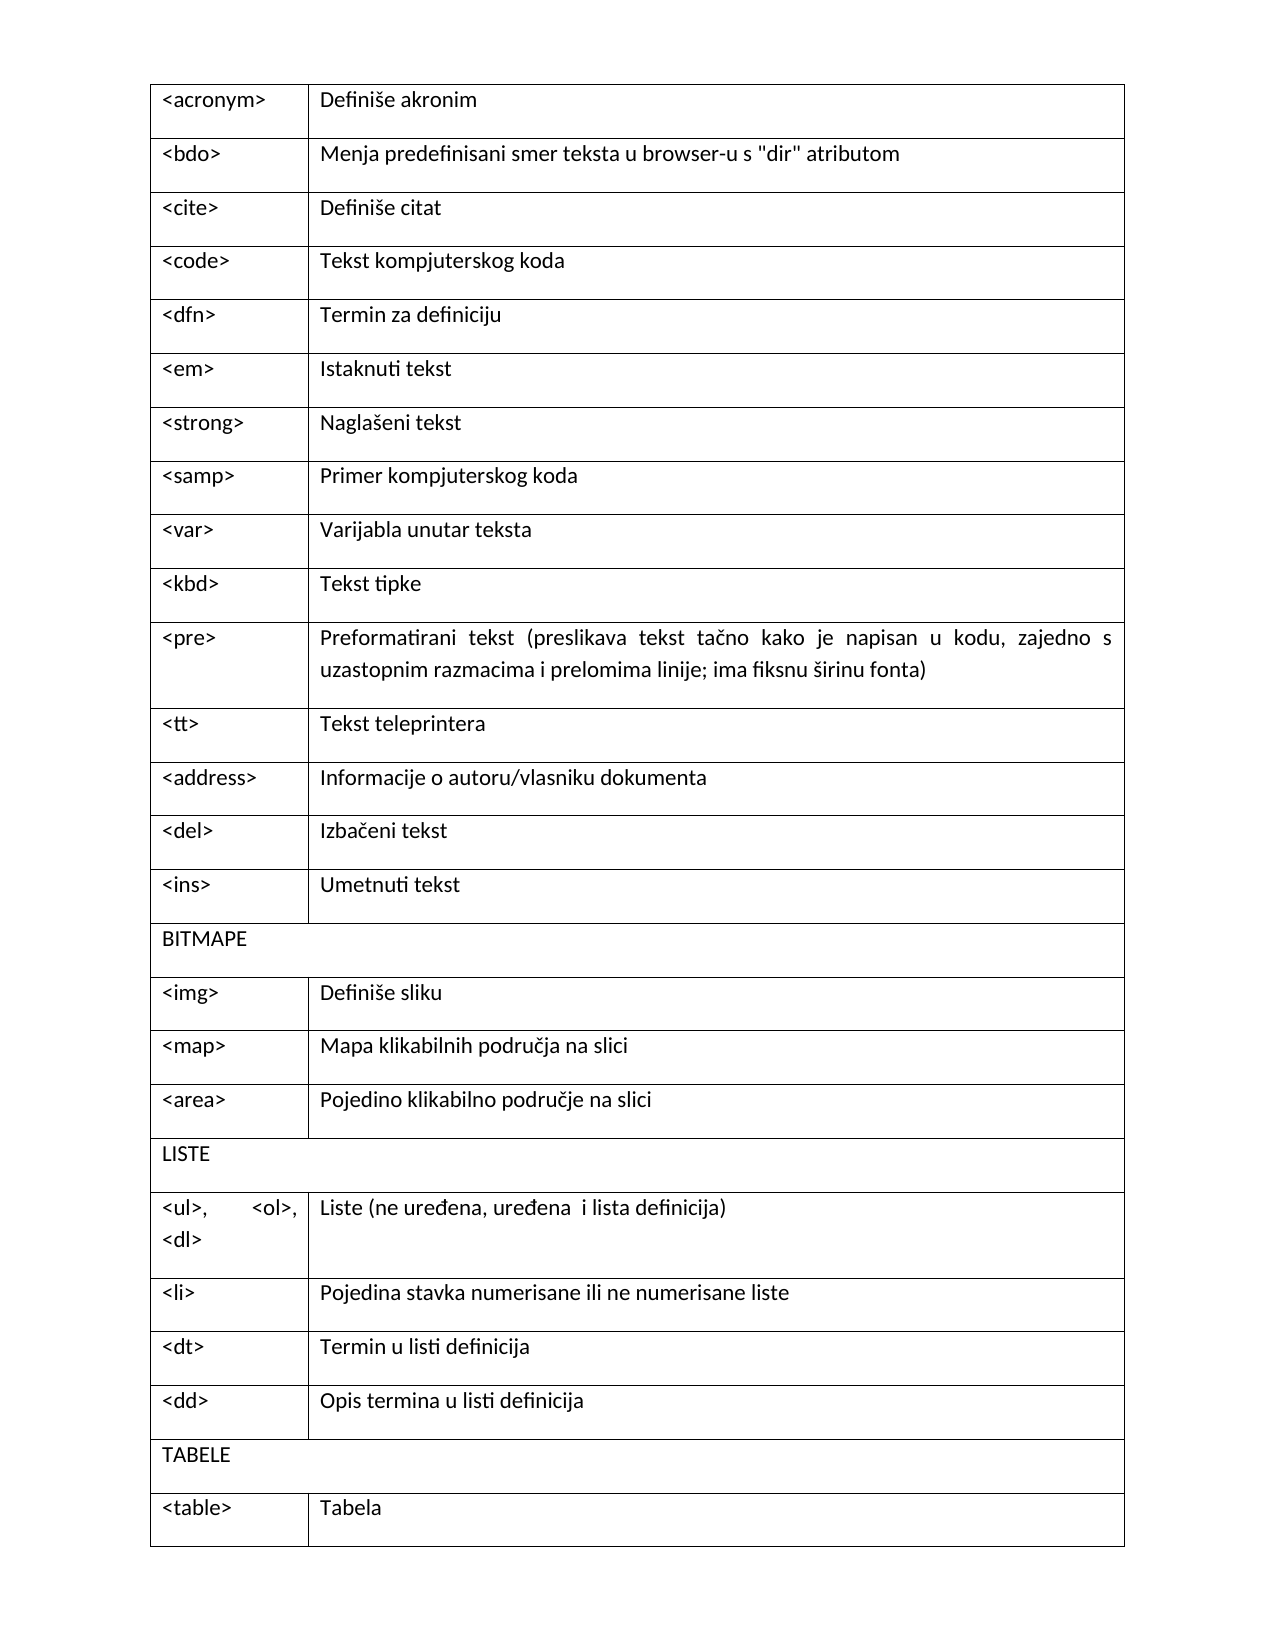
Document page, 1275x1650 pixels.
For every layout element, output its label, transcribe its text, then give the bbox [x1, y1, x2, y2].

table_cell Tekst teleprintera [309, 709, 1124, 762]
table_cell <acronym> [151, 85, 308, 138]
table_cell <map> [151, 1031, 308, 1084]
table_cell <ins> [151, 870, 308, 923]
table_cell Definiše citat [309, 193, 1124, 246]
table_cell <em> [151, 354, 308, 407]
table_cell <kbd> [151, 569, 308, 622]
table_cell <pre> [151, 623, 308, 708]
table_cell <strong> [151, 408, 308, 461]
table_cell Pojedina stavka numerisane ili ne numerisane liste [309, 1279, 1124, 1331]
table_cell Menja predefinisani smer teksta u browser-u s "dir" atributom [309, 139, 1124, 192]
table_cell <img> [151, 978, 308, 1030]
table_cell <area> [151, 1085, 308, 1138]
table_cell Umetnuti tekst [309, 870, 1124, 923]
table_cell Termin za definiciju [309, 300, 1124, 353]
table_cell <tt> [151, 709, 308, 762]
table_cell BITMAPE [151, 924, 1124, 977]
table_cell Liste (ne uređena, uređena i lista definicija) [309, 1193, 1124, 1277]
table_cell Termin u listi definicija [309, 1332, 1124, 1385]
table_cell Tekst tipke [309, 569, 1124, 622]
table_cell Izbačeni tekst [309, 816, 1124, 869]
table_cell <dt> [151, 1332, 308, 1385]
table_cell Pojedino klikabilno područje na slici [309, 1085, 1124, 1138]
table_cell <samp> [151, 462, 308, 514]
table_cell LISTE [151, 1139, 1124, 1192]
table_cell <ul>, <ol>, <dl> [151, 1193, 308, 1277]
table_cell Tekst kompjuterskog koda [309, 247, 1124, 299]
table_cell Naglašeni tekst [309, 408, 1124, 461]
table_cell <var> [151, 515, 308, 568]
table_cell Opis termina u listi definicija [309, 1386, 1124, 1439]
table_cell TABELE [151, 1440, 1124, 1492]
table_cell Tabela [309, 1494, 1124, 1546]
table_cell <li> [151, 1279, 308, 1331]
table_cell <dd> [151, 1386, 308, 1439]
table_cell Definiše sliku [309, 978, 1124, 1030]
table_cell Preformatirani tekst (preslikava tekst tačno kako je napisan u kodu, zajedno s uzastopnim razmacima i prelomima linije; ima fiksnu širinu fonta) [309, 623, 1124, 708]
table_cell <cite> [151, 193, 308, 246]
table_cell <address> [151, 763, 308, 815]
table_cell Primer kompjuterskog koda [309, 462, 1124, 514]
table_cell <del> [151, 816, 308, 869]
table_cell Definiše akronim [309, 85, 1124, 138]
table_cell <code> [151, 247, 308, 299]
table_cell Varijabla unutar teksta [309, 515, 1124, 568]
table_cell <dfn> [151, 300, 308, 353]
table_cell Mapa klikabilnih područja na slici [309, 1031, 1124, 1084]
table_cell Istaknuti tekst [309, 354, 1124, 407]
table_cell Informacije o autoru/vlasniku dokumenta [309, 763, 1124, 815]
table_cell <bdo> [151, 139, 308, 192]
table_cell <table> [151, 1494, 308, 1546]
